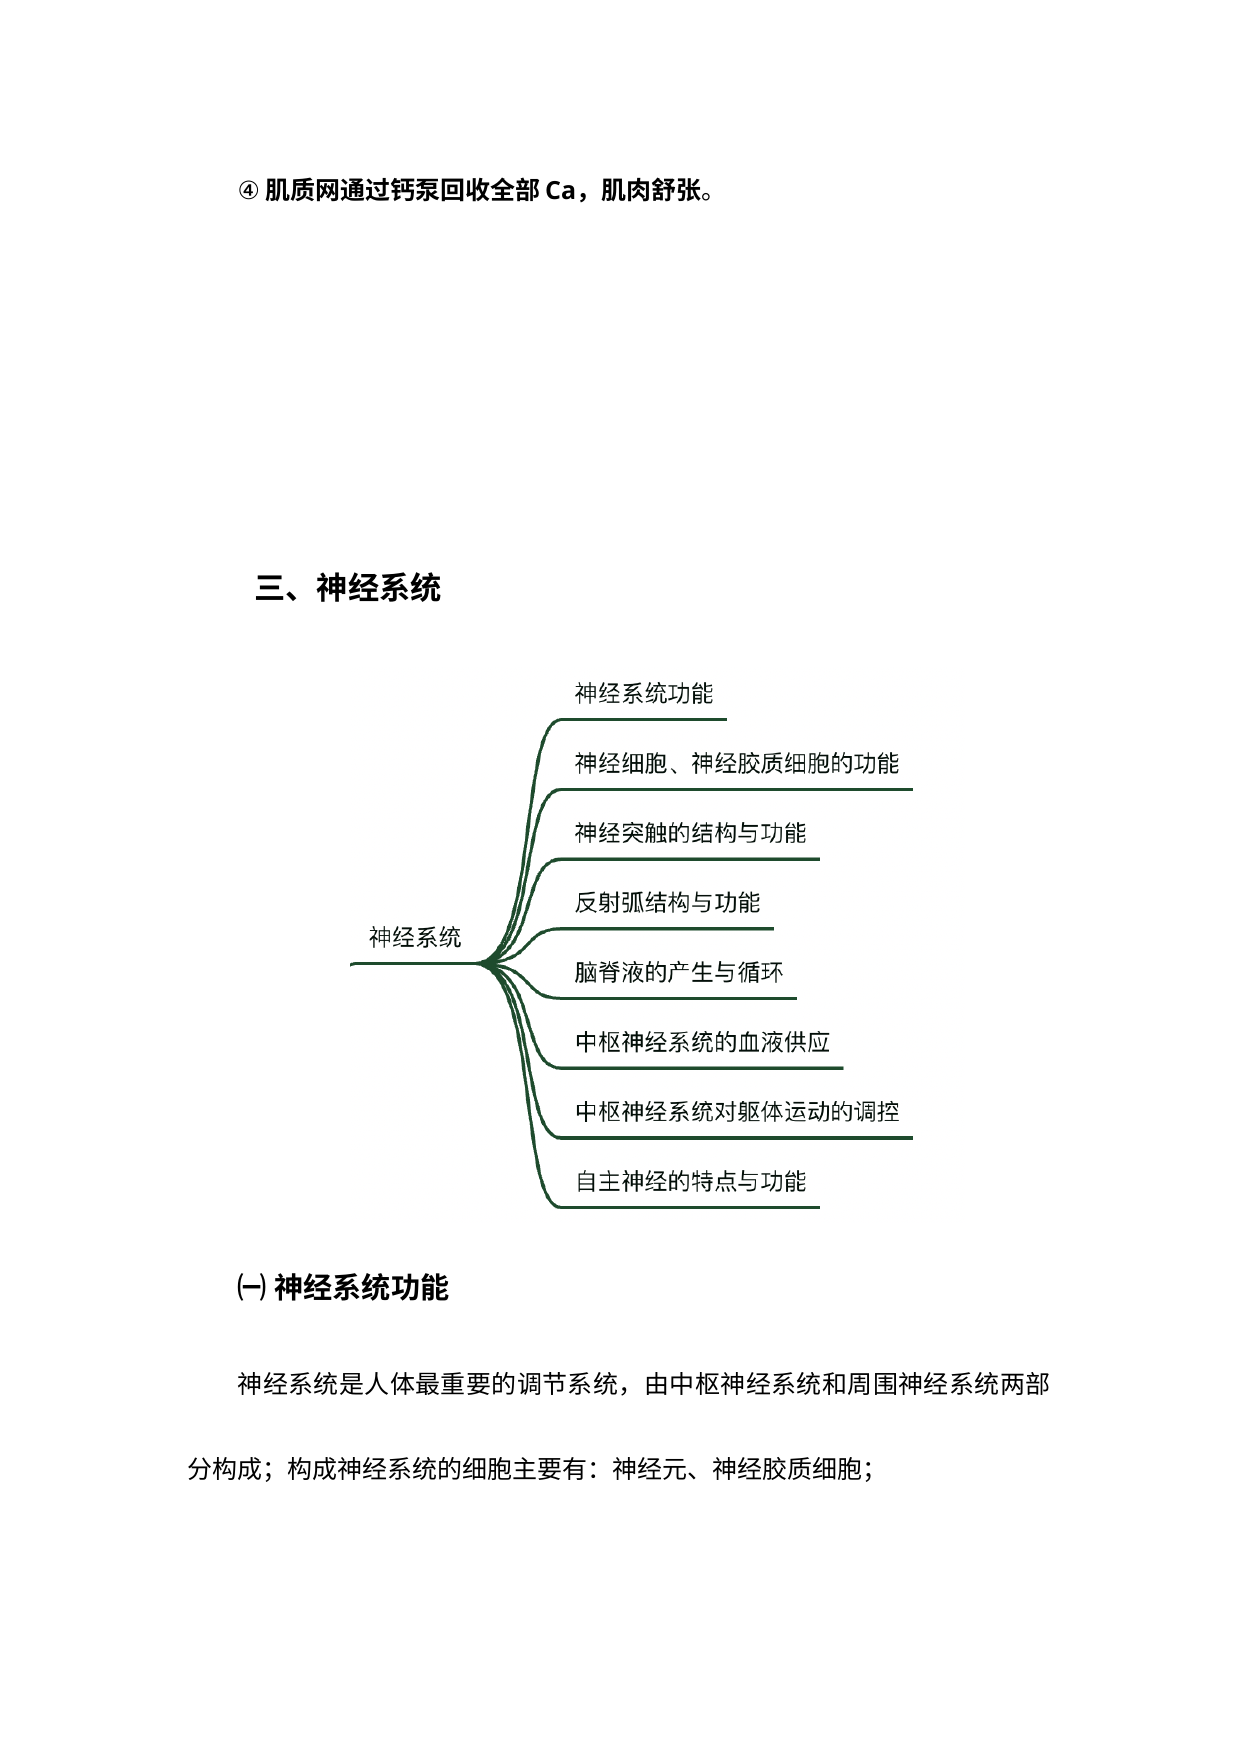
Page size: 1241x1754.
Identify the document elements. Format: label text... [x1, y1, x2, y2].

text ④肌质网通过钙泵回收全部Ca，肌肉舒张。 [187, 156, 1053, 224]
picture [350, 667, 966, 1223]
text ㈠ 神经系统功能 [187, 1253, 1053, 1321]
subtitle 三、神经系统 [187, 552, 1053, 620]
text 神经系统是人体最重要的调节系统，由中枢神经系统和周围神经系统两部分构成；构成神经系统的细胞主要有：神经元、神经胶质细胞； [187, 1350, 1053, 1503]
